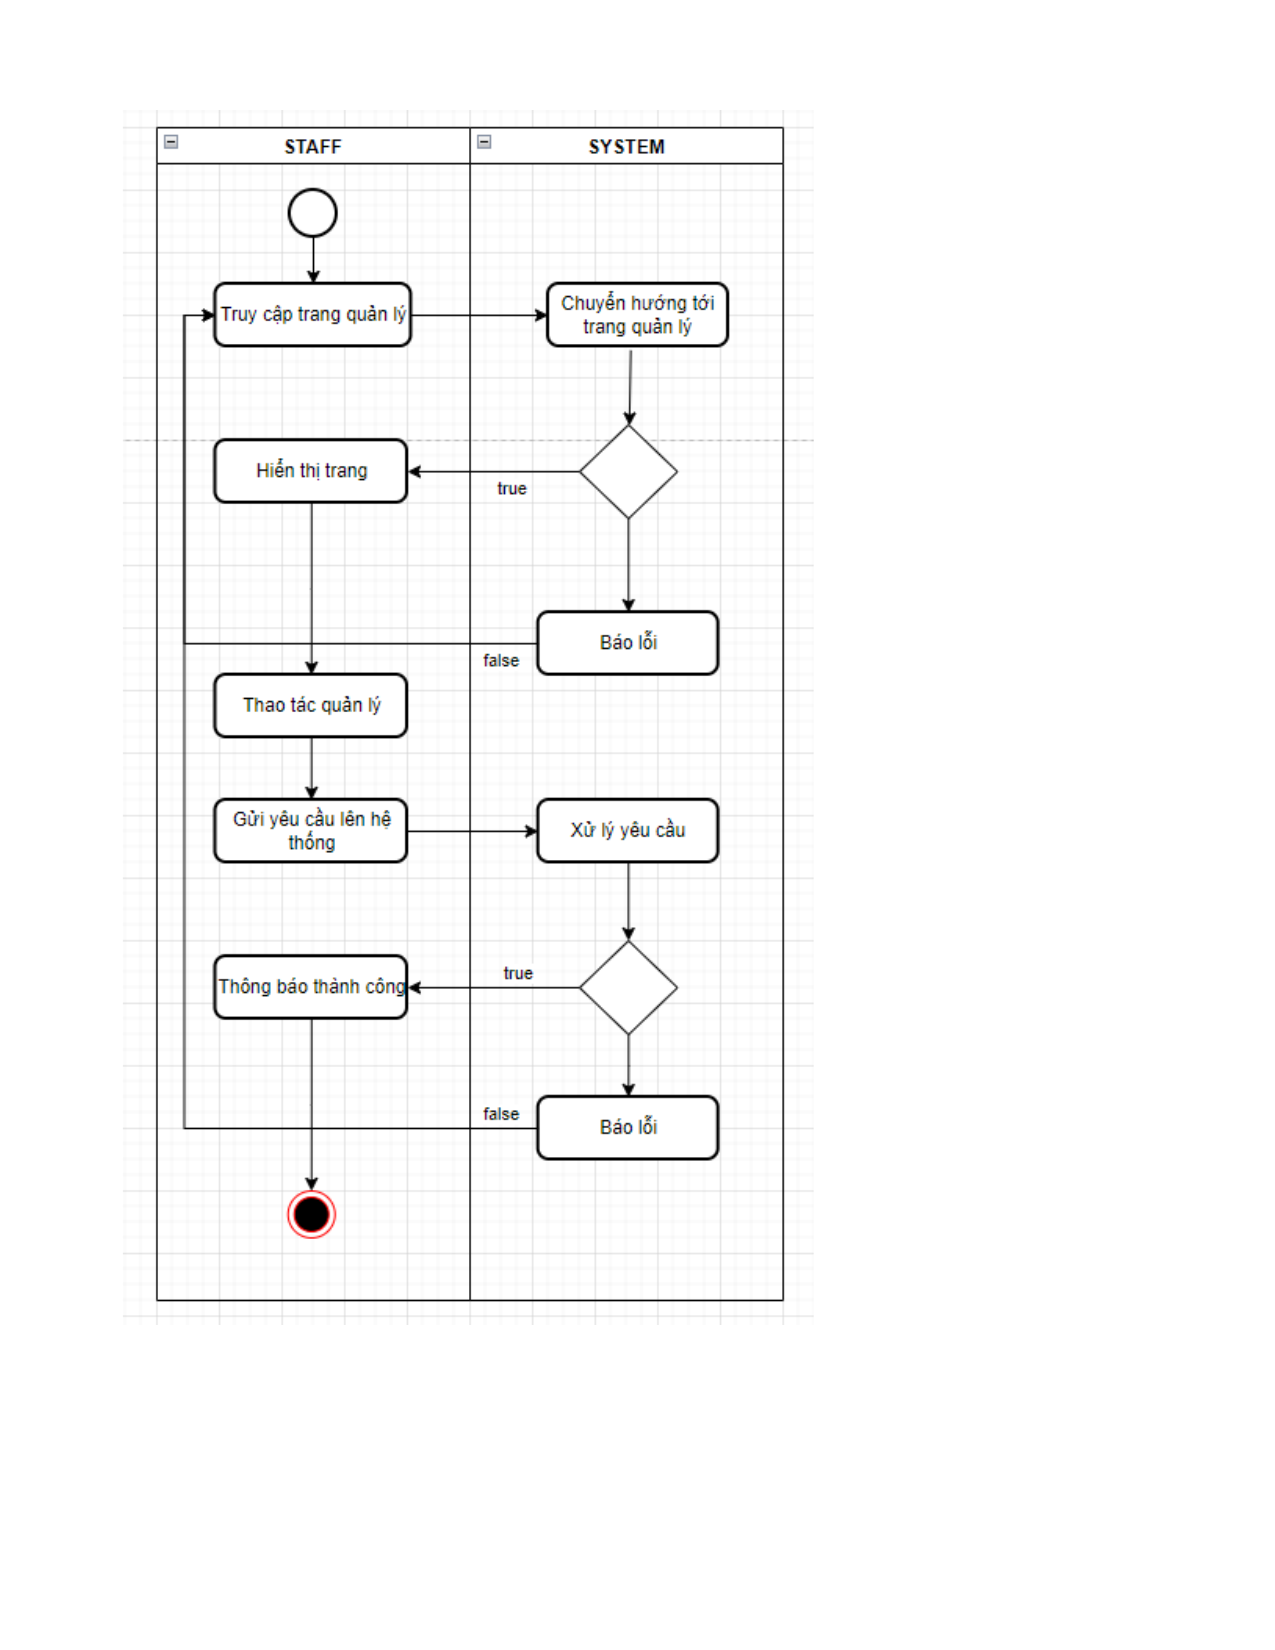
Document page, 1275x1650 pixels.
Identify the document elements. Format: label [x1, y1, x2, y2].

picture [122, 110, 814, 1325]
